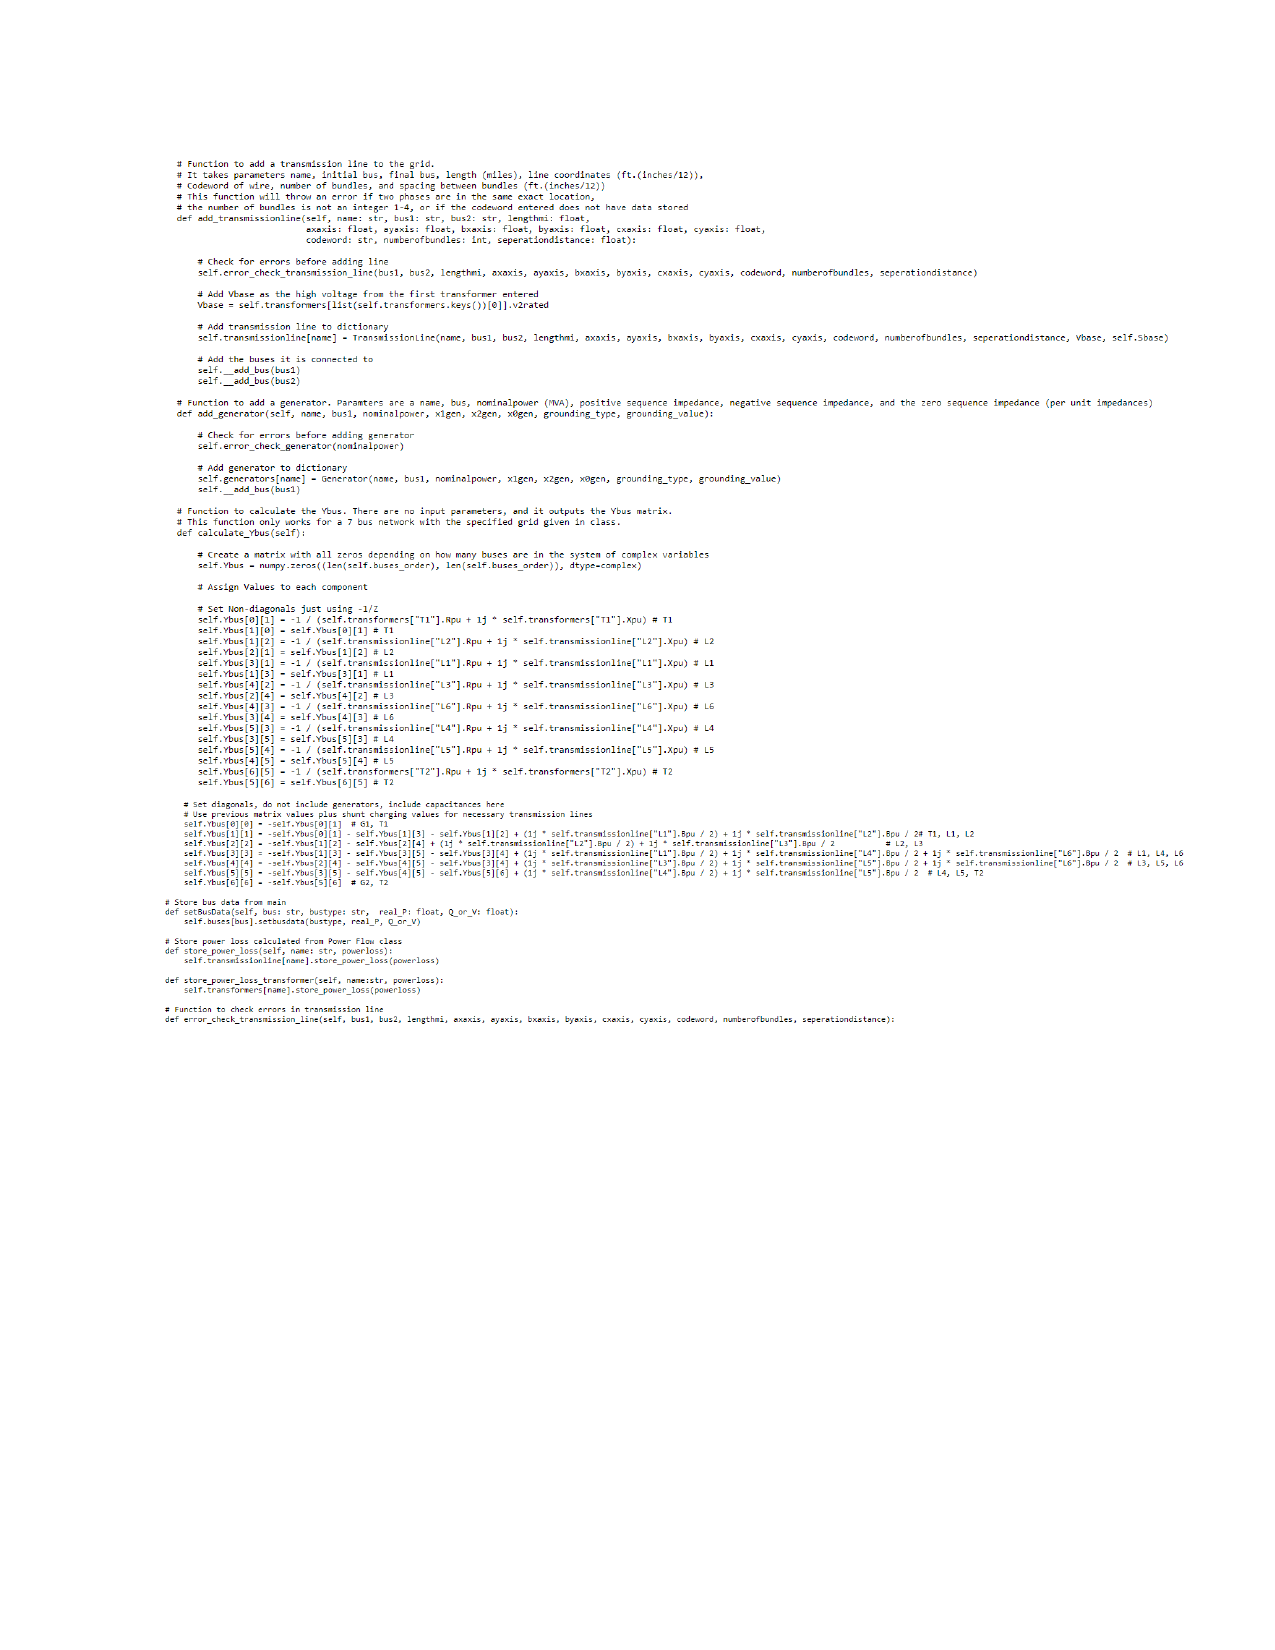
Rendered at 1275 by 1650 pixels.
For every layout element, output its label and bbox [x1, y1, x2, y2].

picture [150, 797, 1237, 1031]
picture [150, 150, 1237, 796]
